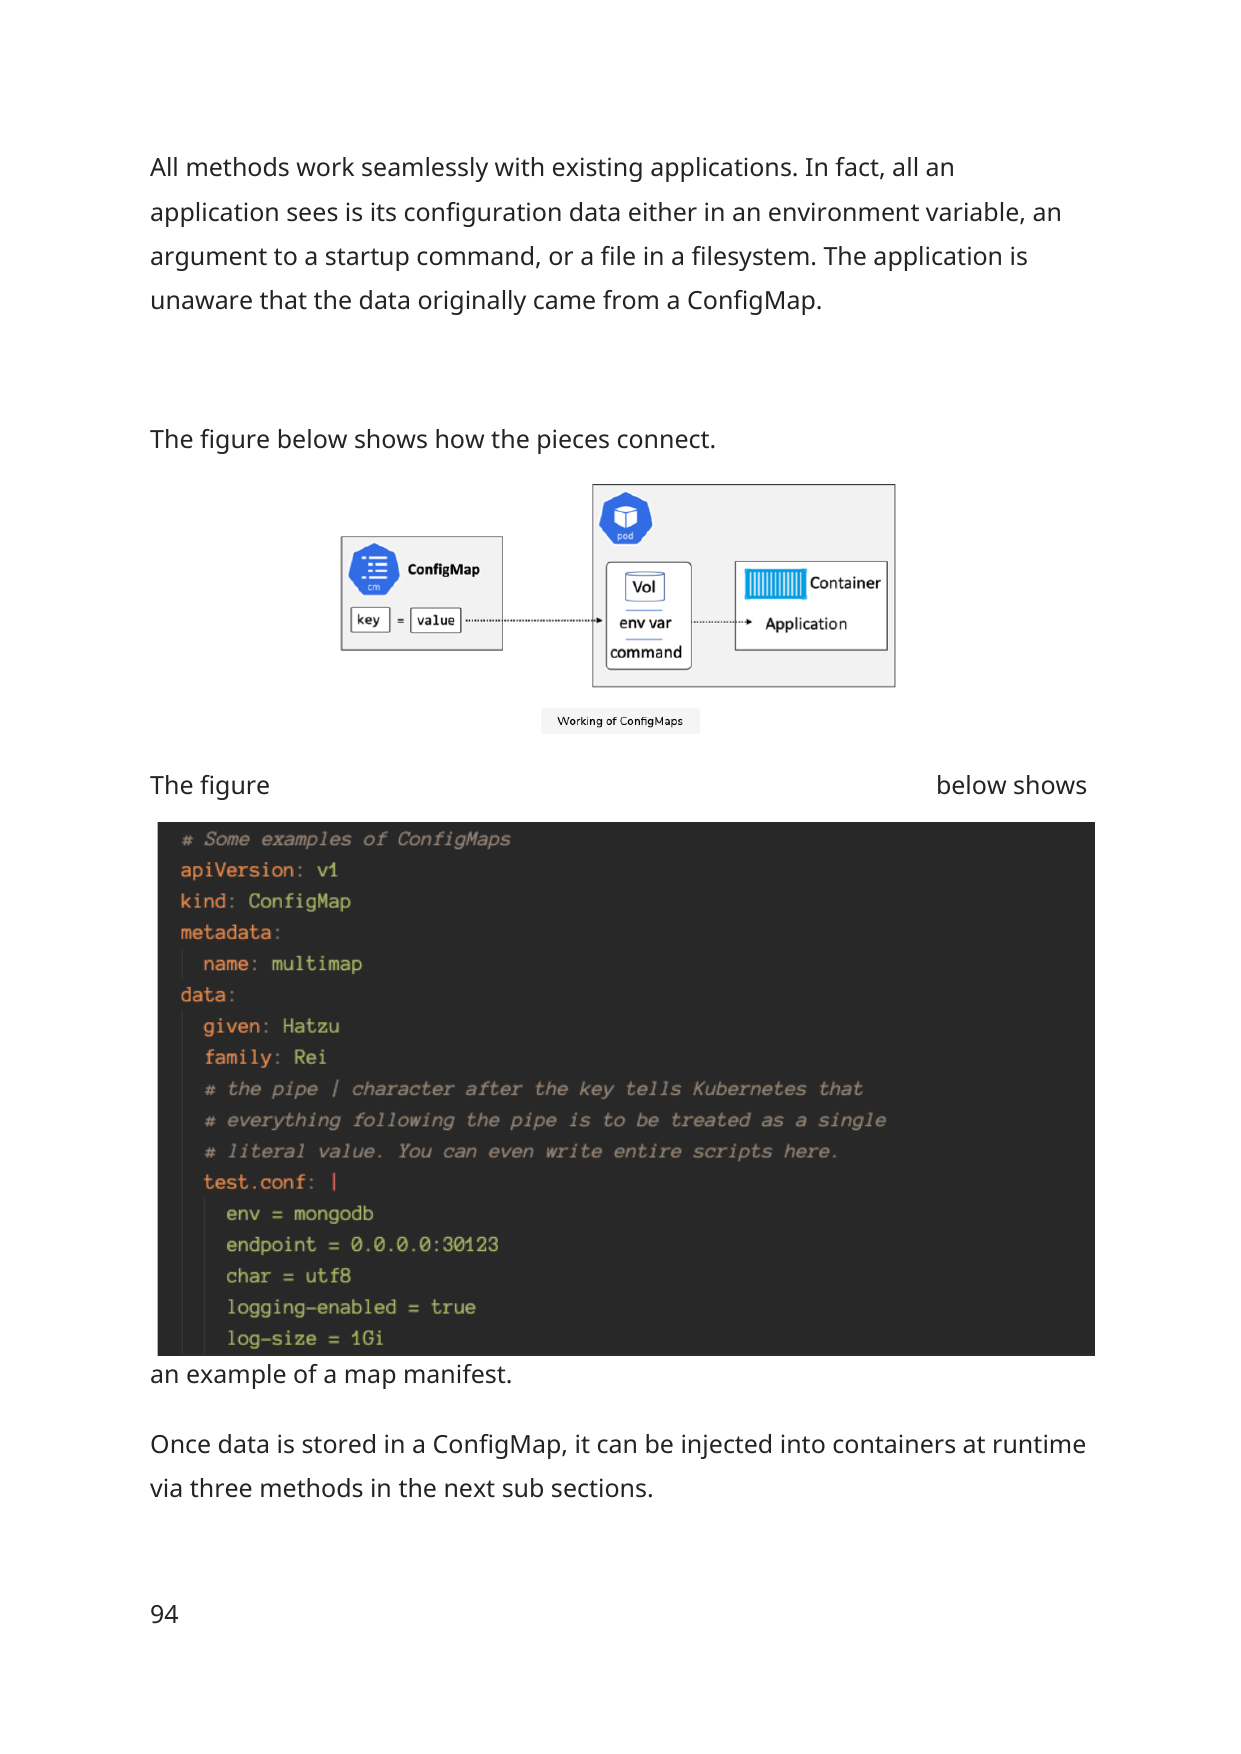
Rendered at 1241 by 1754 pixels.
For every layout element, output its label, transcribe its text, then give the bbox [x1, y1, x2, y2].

picture [319, 456, 917, 747]
picture [157, 822, 1094, 1356]
text All methods work seamlessly with existing applications. In fact, all an application sees is its configuration data either in an environment variable, an argument to a startup command, or a file in a filesystem. The application is unaware that the data originally came from a ConfigMap. [150, 150, 1090, 317]
text Once data is stored in a ConfigMap, it can be injected into containers at runtime via three methods in the next sub sections. [150, 1426, 1090, 1504]
text The figure below shows how the pieces connect. [150, 421, 1090, 455]
